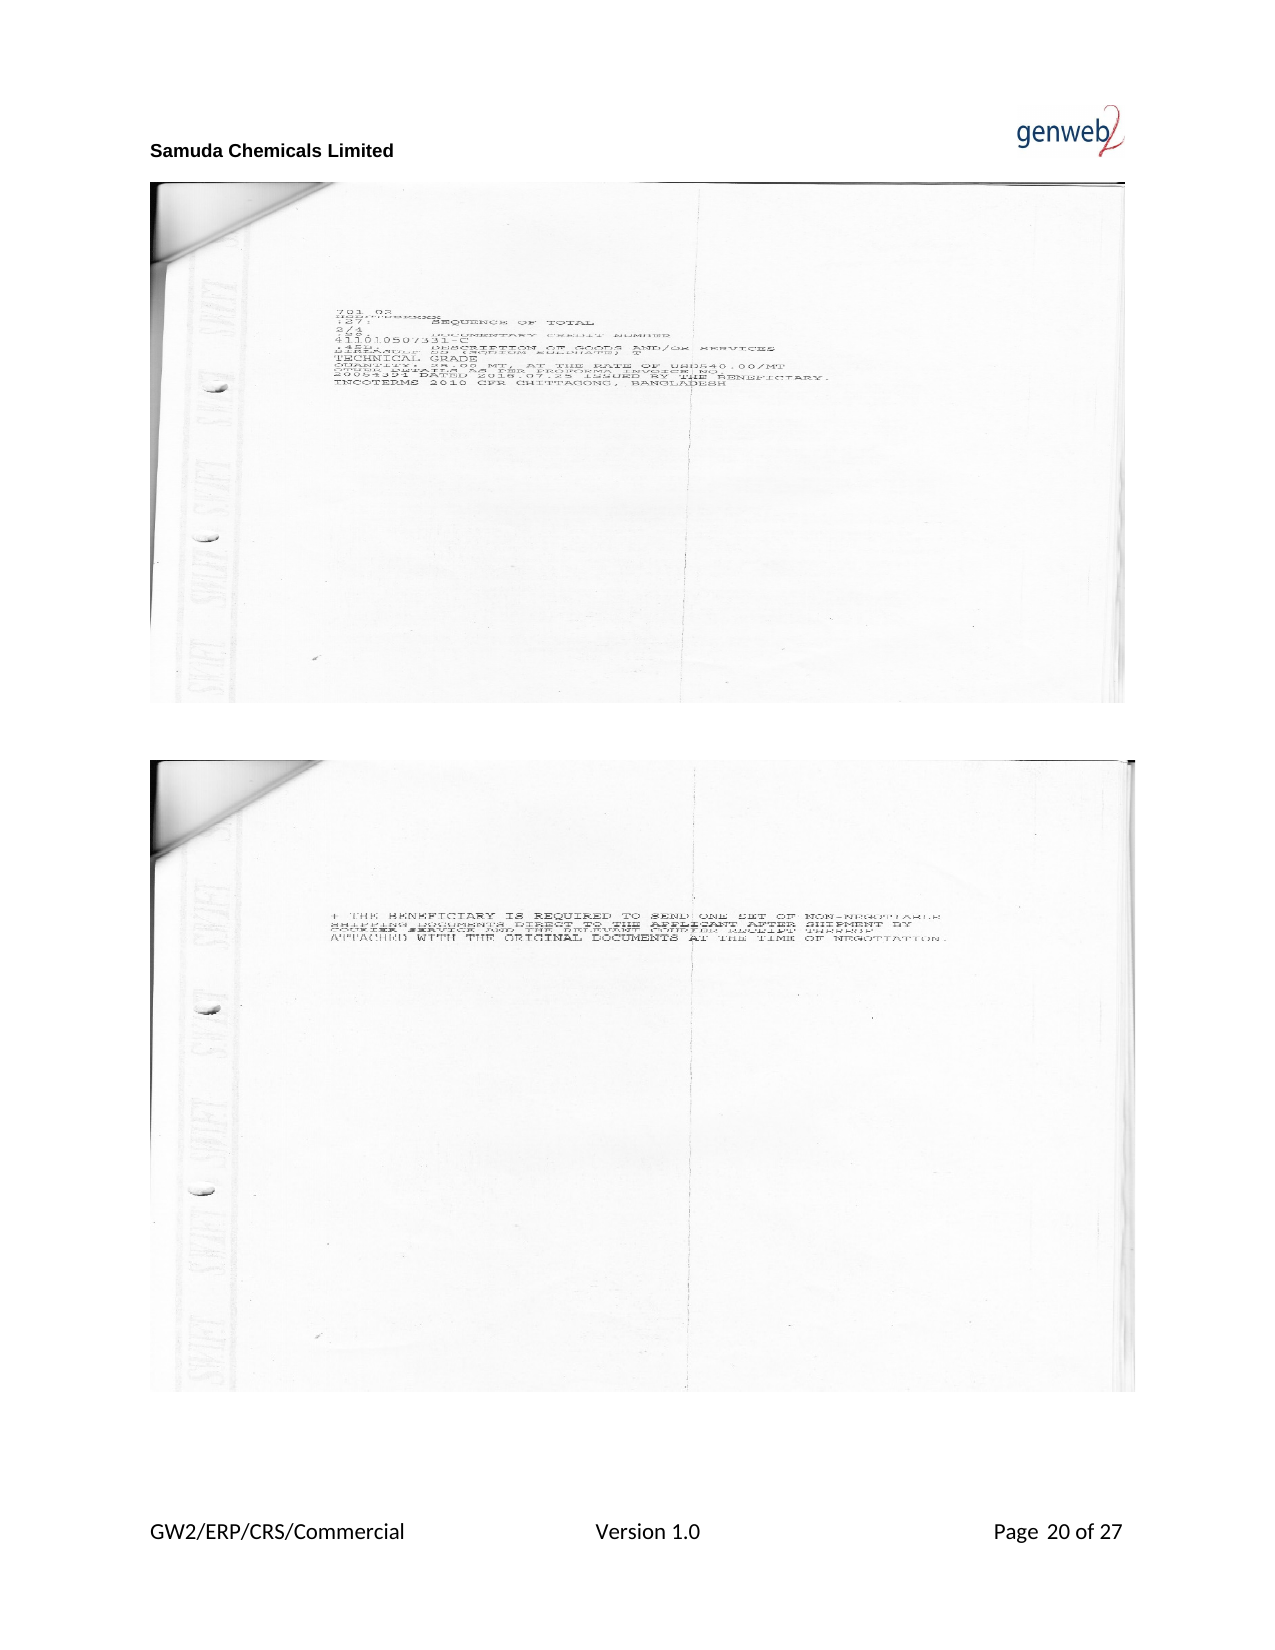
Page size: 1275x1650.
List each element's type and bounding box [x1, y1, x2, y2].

picture [1017, 105, 1125, 158]
picture [150, 182, 1125, 703]
picture [150, 760, 1136, 1392]
